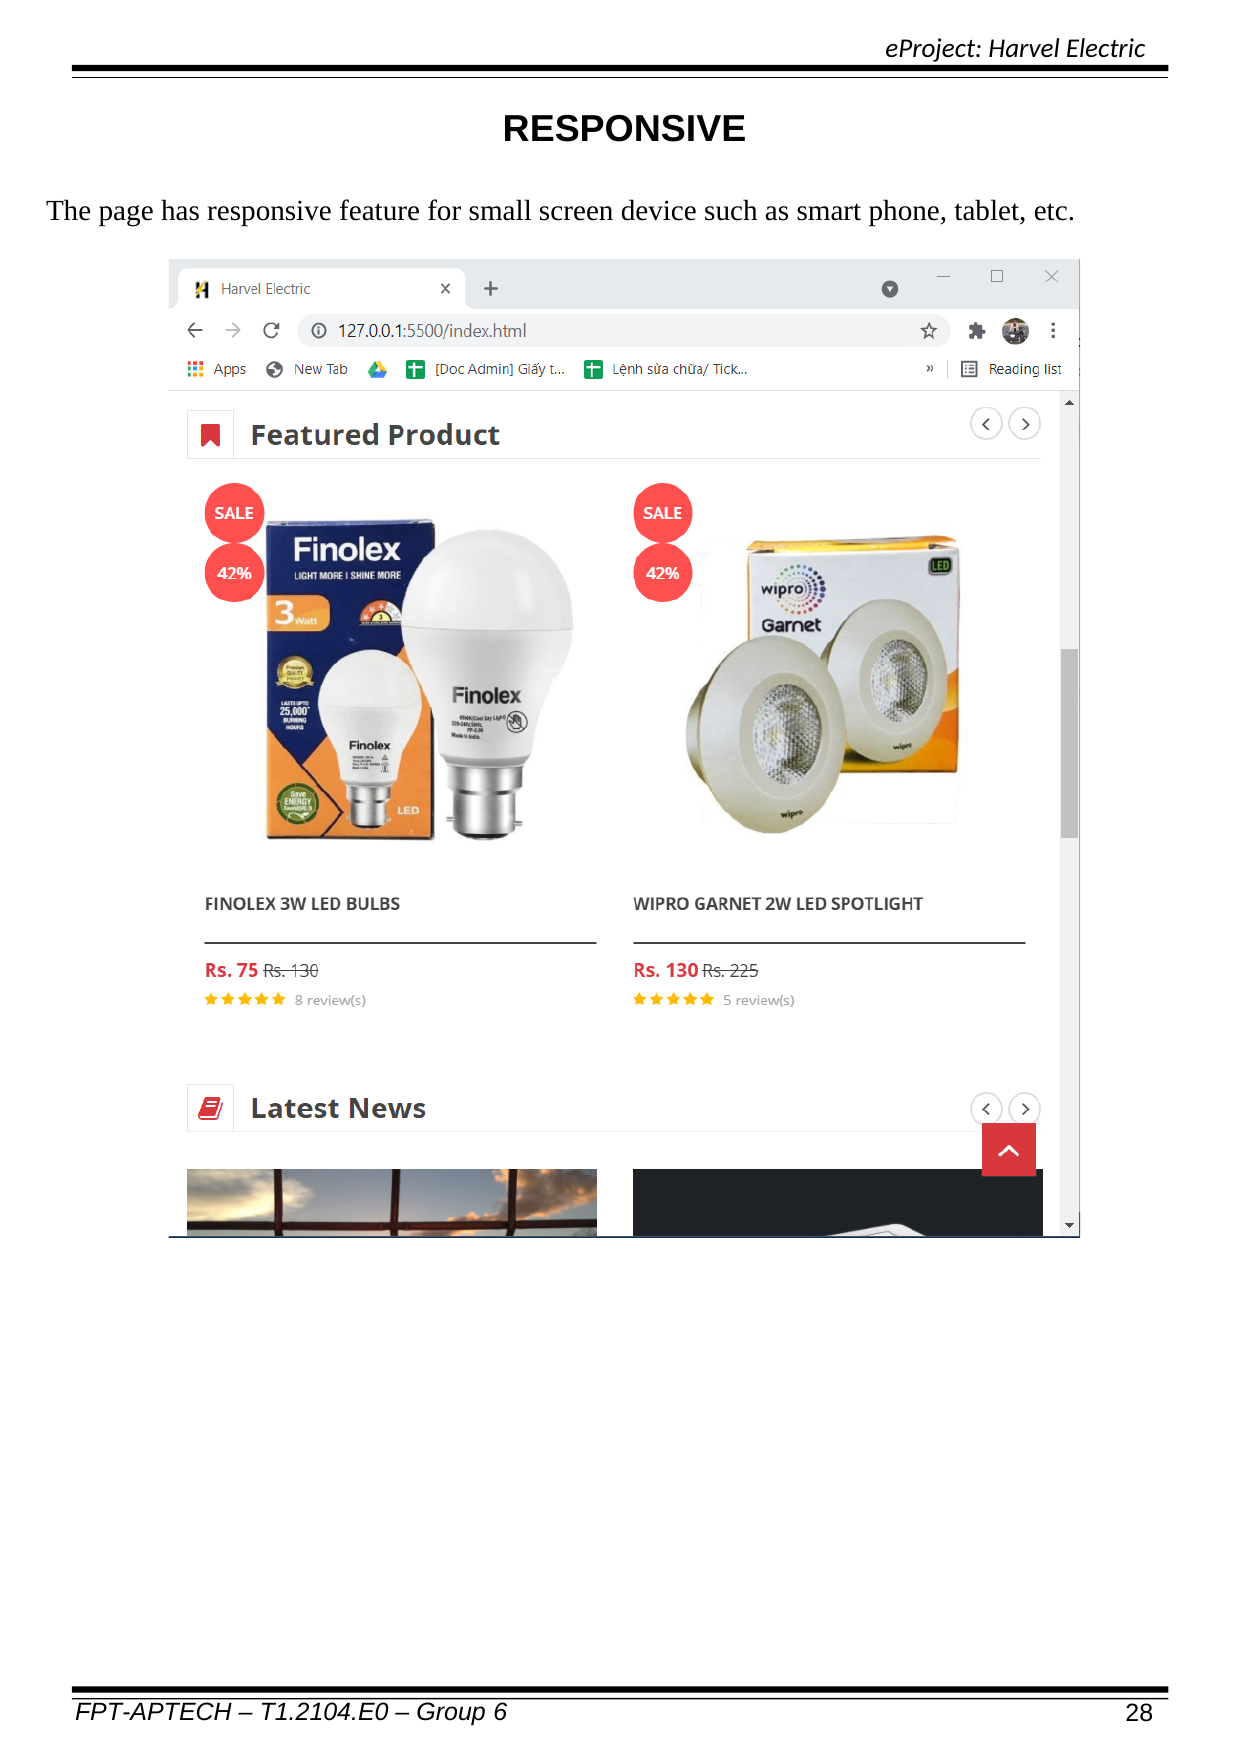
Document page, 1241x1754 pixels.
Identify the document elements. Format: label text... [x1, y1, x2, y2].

picture [168, 259, 1080, 1238]
text RESPONSIVE [46, 106, 1203, 149]
text The page has responsive feature for small screen device such as smart phone, tablet, etc. [46, 193, 1203, 226]
